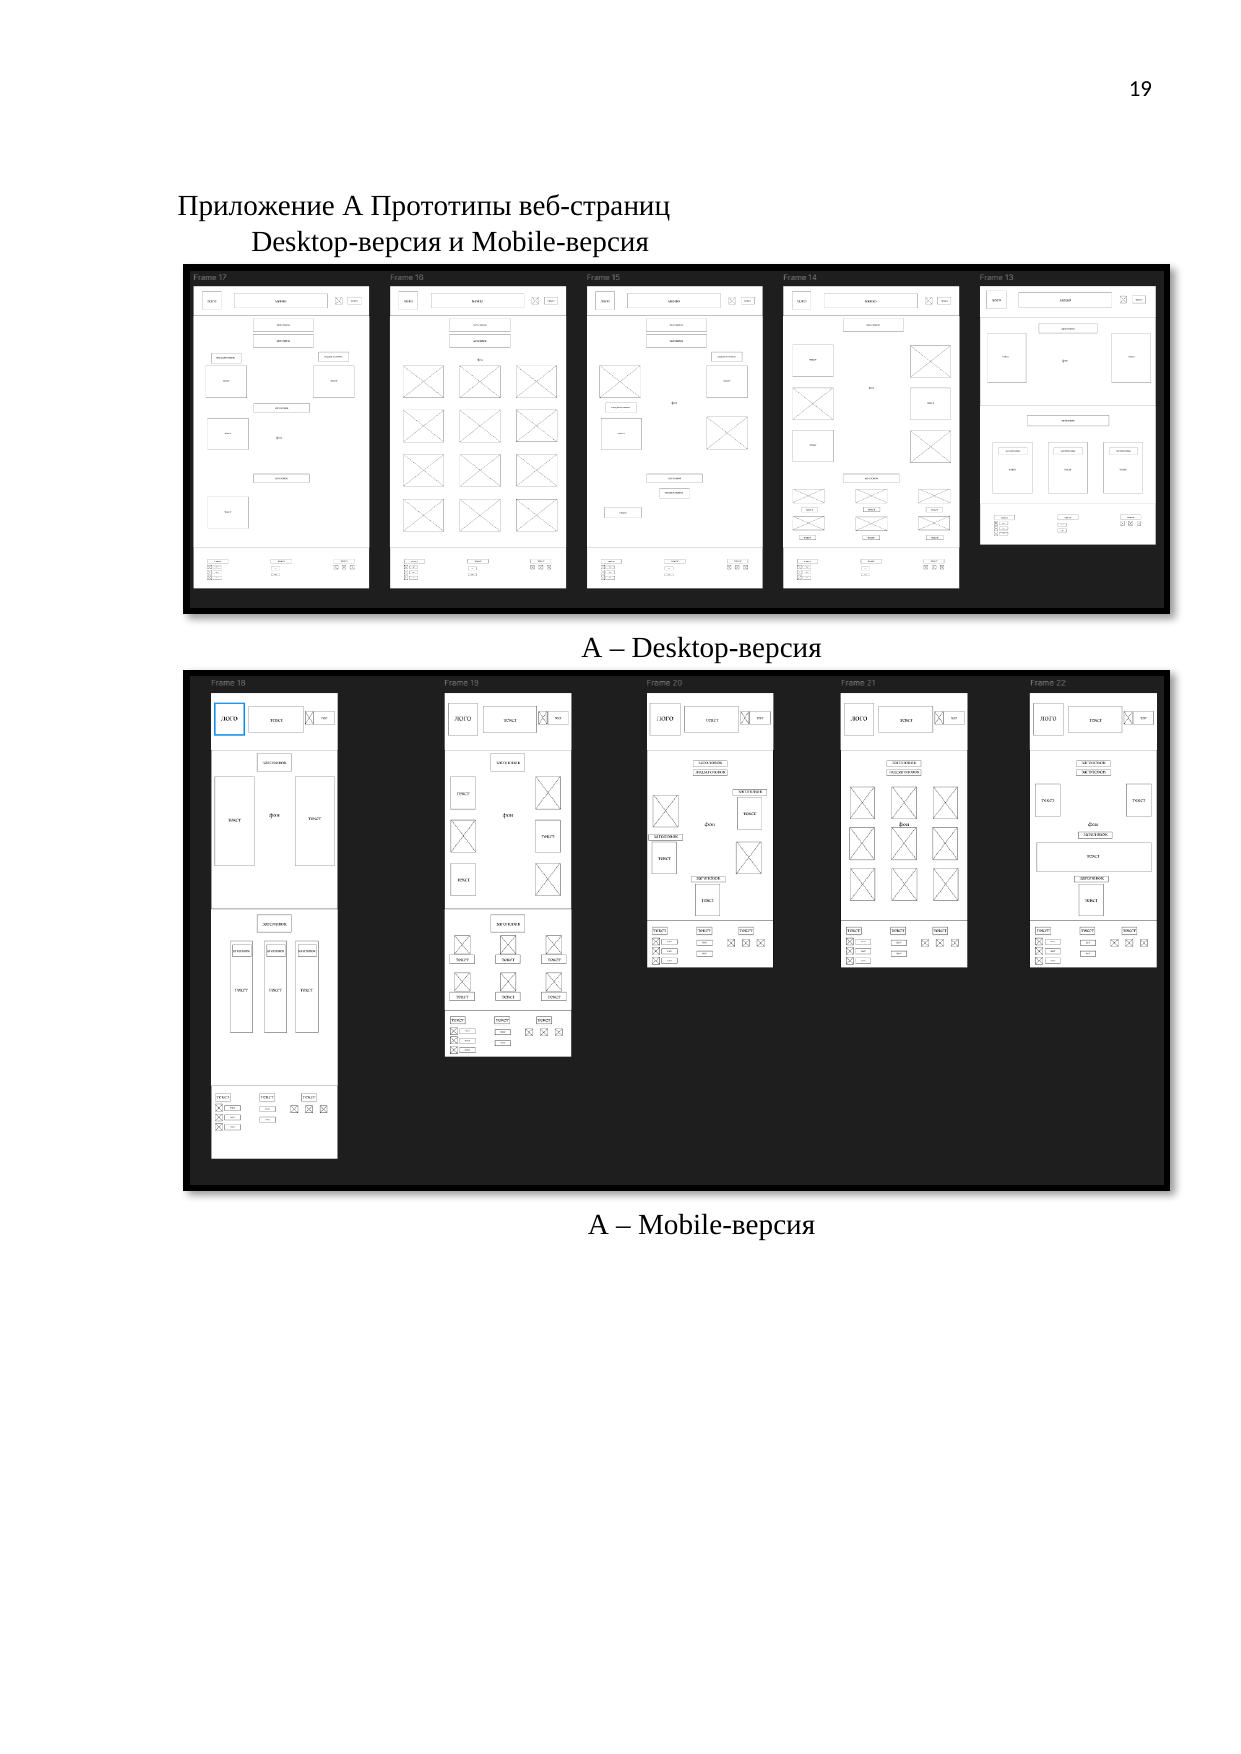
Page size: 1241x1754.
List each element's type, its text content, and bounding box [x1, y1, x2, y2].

text А – Desktop-версия [177, 630, 1152, 663]
picture [190, 271, 1164, 608]
subtitle Приложение А Прототипы веб-страниц [177, 188, 1152, 222]
text Desktop-версия и Mobile-версия [177, 224, 1152, 258]
picture [190, 676, 1164, 1185]
text А – Mobile-версия [177, 1207, 1152, 1241]
